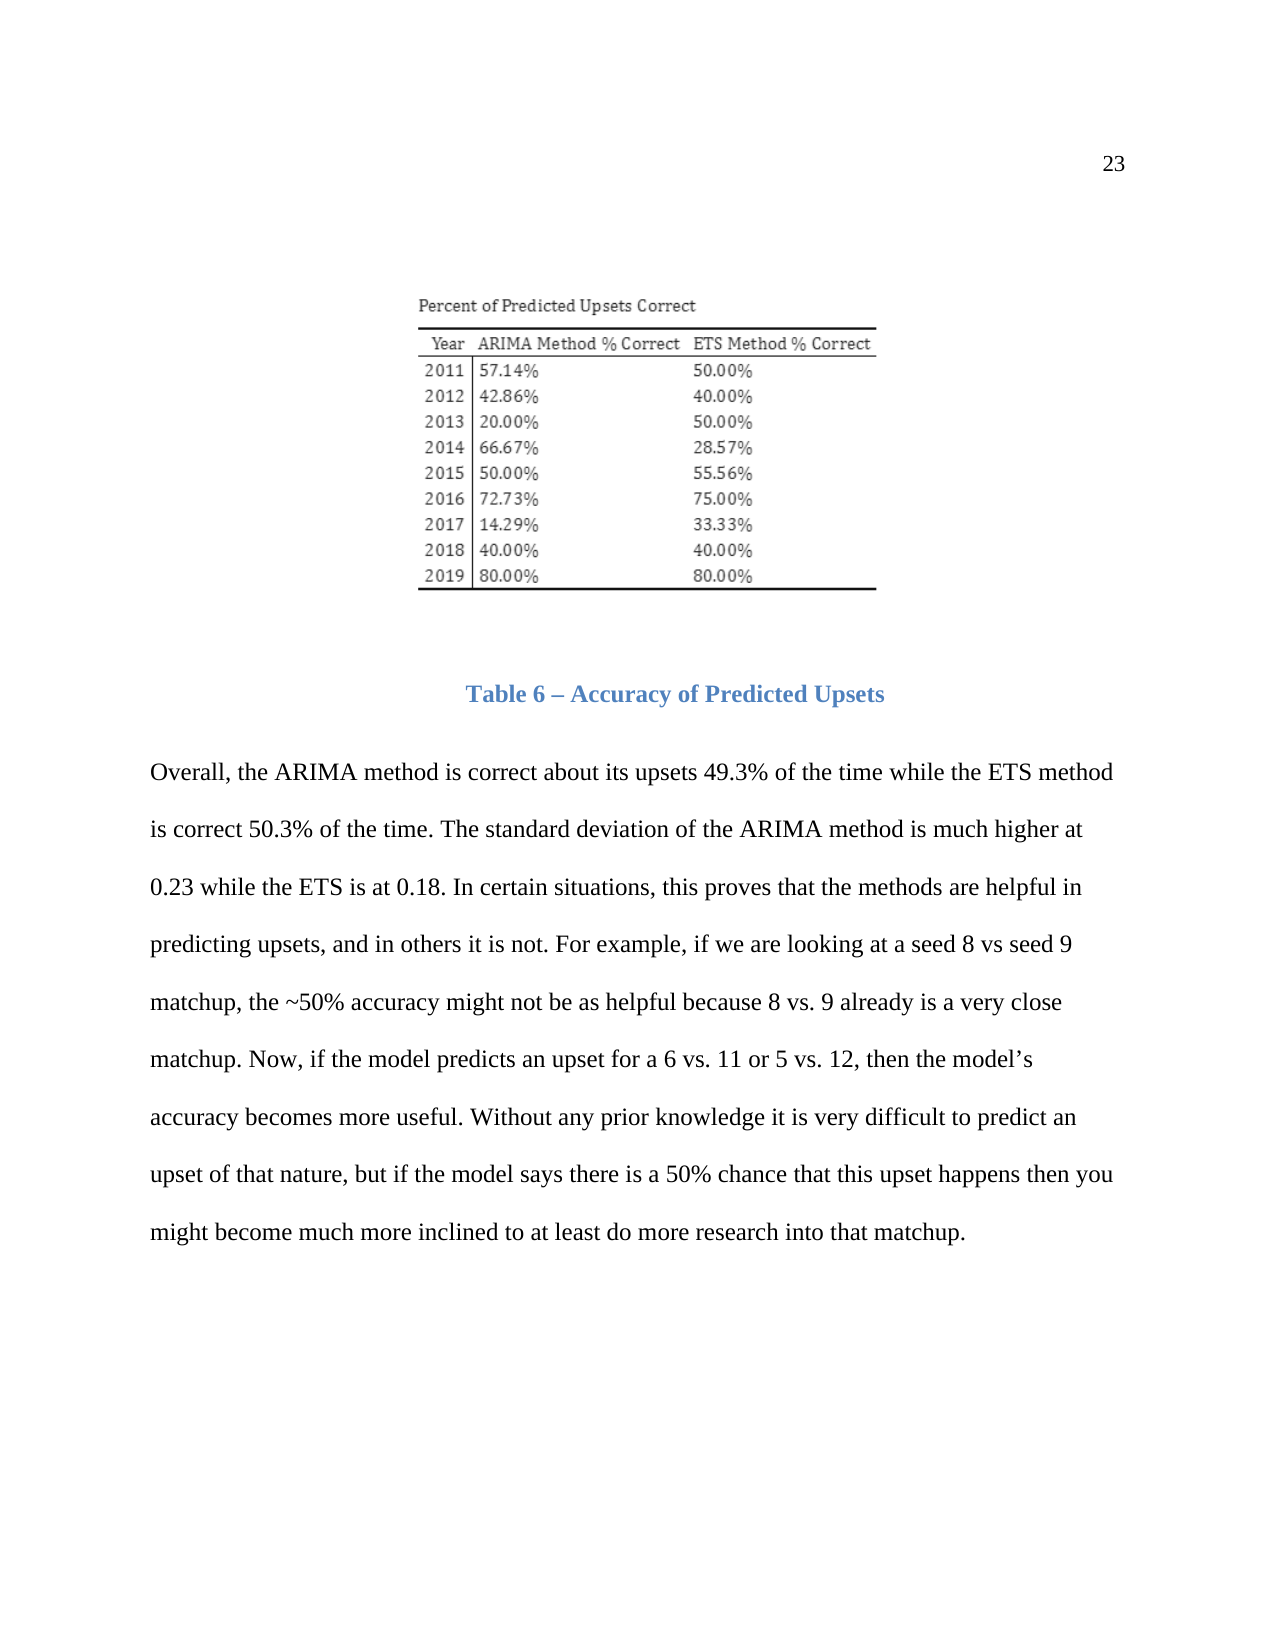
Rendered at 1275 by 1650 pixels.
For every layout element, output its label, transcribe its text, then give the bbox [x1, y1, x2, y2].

text Table 6 – Accuracy of Predicted Upsets [150, 679, 1125, 707]
text Overall, the ARIMA method is correct about its upsets 49.3% of the time while the ETS method is correct 50.3% of the time. The standard deviation of the ARIMA method is much higher at 0.23 while the ETS is at 0.18. In certain situations, this proves that the methods are helpful in predicting upsets, and in others it is not. For example, if we are looking at a seed 8 vs seed 9 matchup, the ~50% accuracy might not be as helpful because 8 vs. 9 already is a very close matchup. Now, if the model predicts an upset for a 6 vs. 11 or 5 vs. 12, then the model’s accuracy becomes more useful. Without any prior knowledge it is very difficult to predict an upset of that nature, but if the model says there is a 50% chance that this upset happens then you might become much more inclined to at least do more research into that matchup. [150, 757, 1125, 1246]
picture [313, 270, 962, 653]
